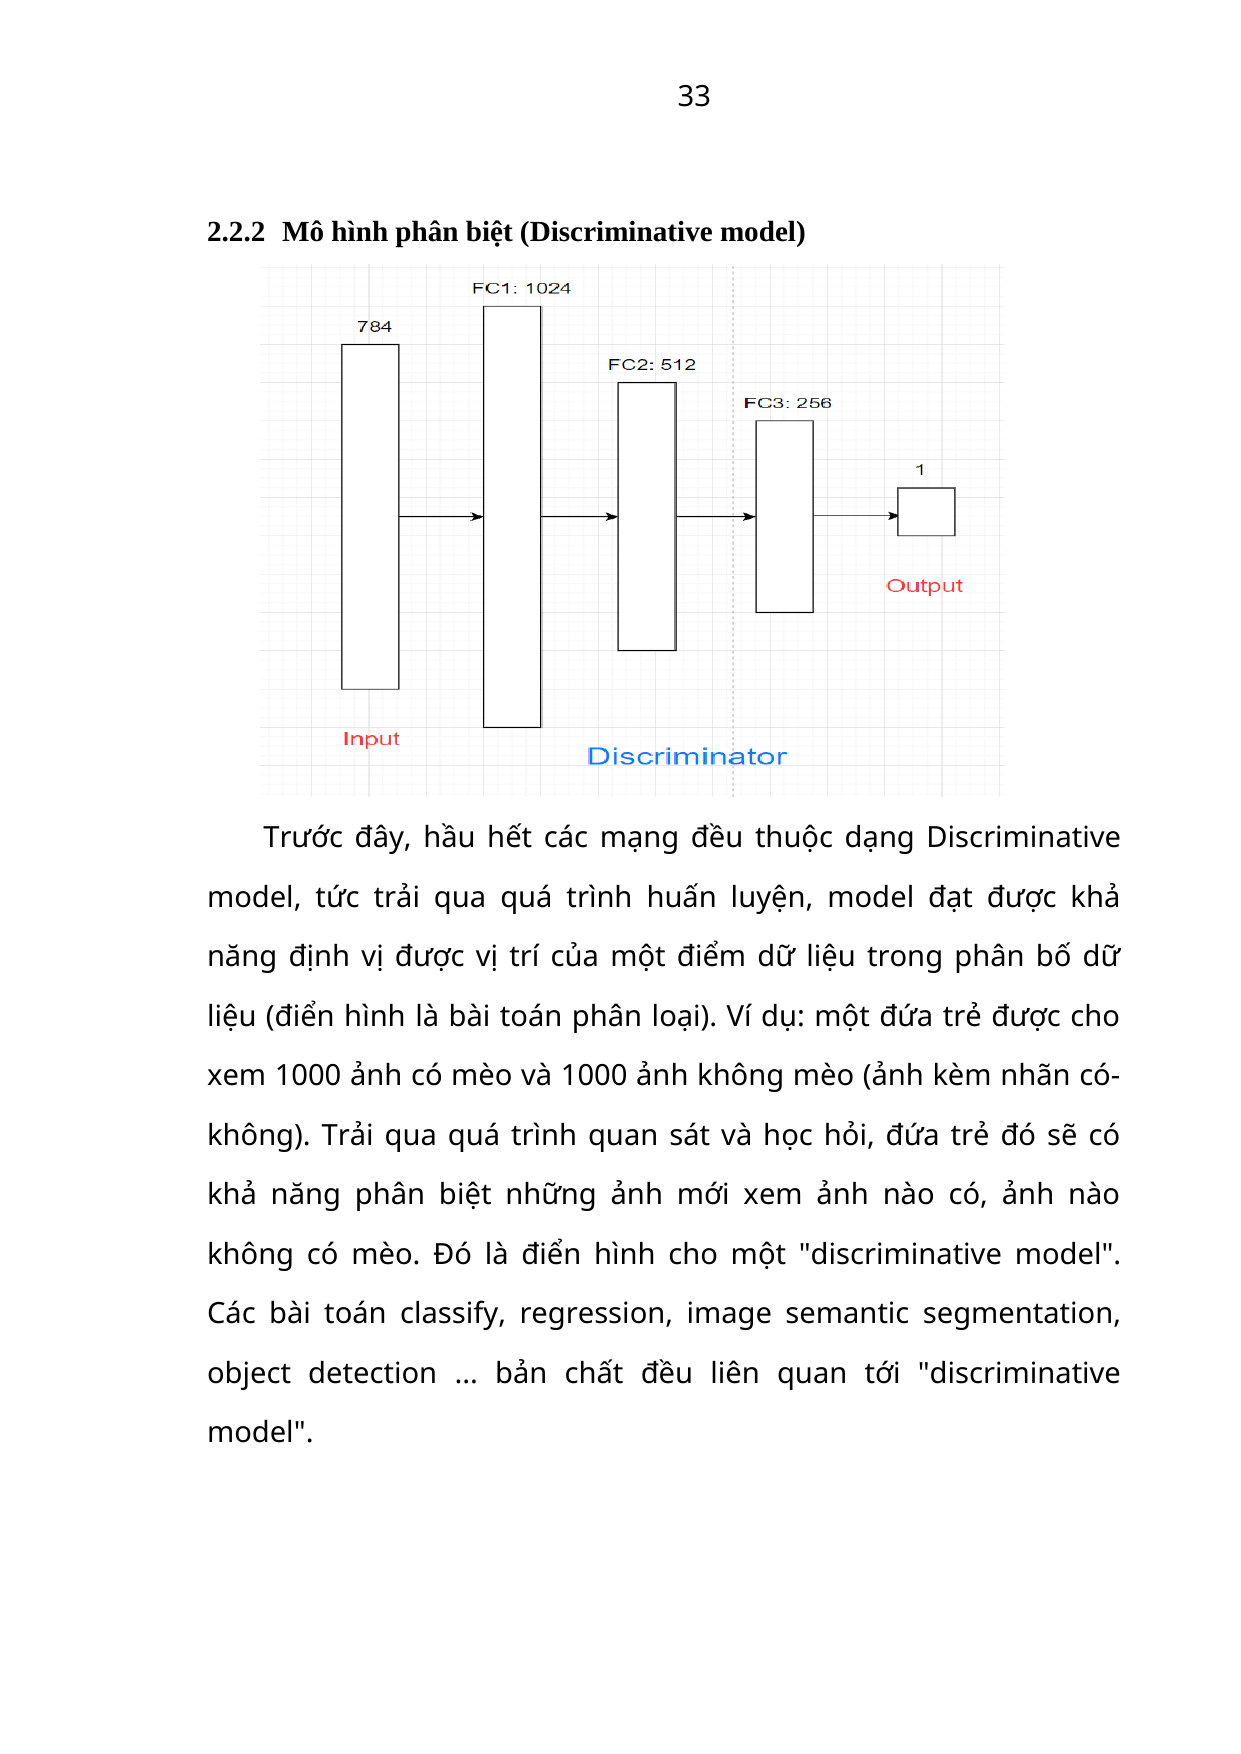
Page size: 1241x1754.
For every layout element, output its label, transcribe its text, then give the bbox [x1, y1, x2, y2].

text Trước đây, hầu hết các mạng đều thuộc dạng Discriminative model, tức trải qua quá trình huấn luyện, model đạt được khả năng định vị được vị trí của một điểm dữ liệu trong phân bố dữ liệu (điển hình là bài toán phân loại). Ví dụ: một đứa trẻ được cho xem 1000 ảnh có mèo và 1000 ảnh không mèo (ảnh kèm nhãn có-không). Trải qua quá trình quan sát và học hỏi, đứa trẻ đó sẽ có khả năng phân biệt những ảnh mới xem ảnh nào có, ảnh nào không có mèo. Đó là điển hình cho một "discriminative model". Các bài toán classify, regression, image semantic segmentation, object detection ... bản chất đều liên quan tới "discriminative model". [207, 817, 1122, 1451]
picture [260, 264, 1005, 797]
subtitle Mô hình phân biệt (Discriminative model) [207, 214, 1122, 247]
